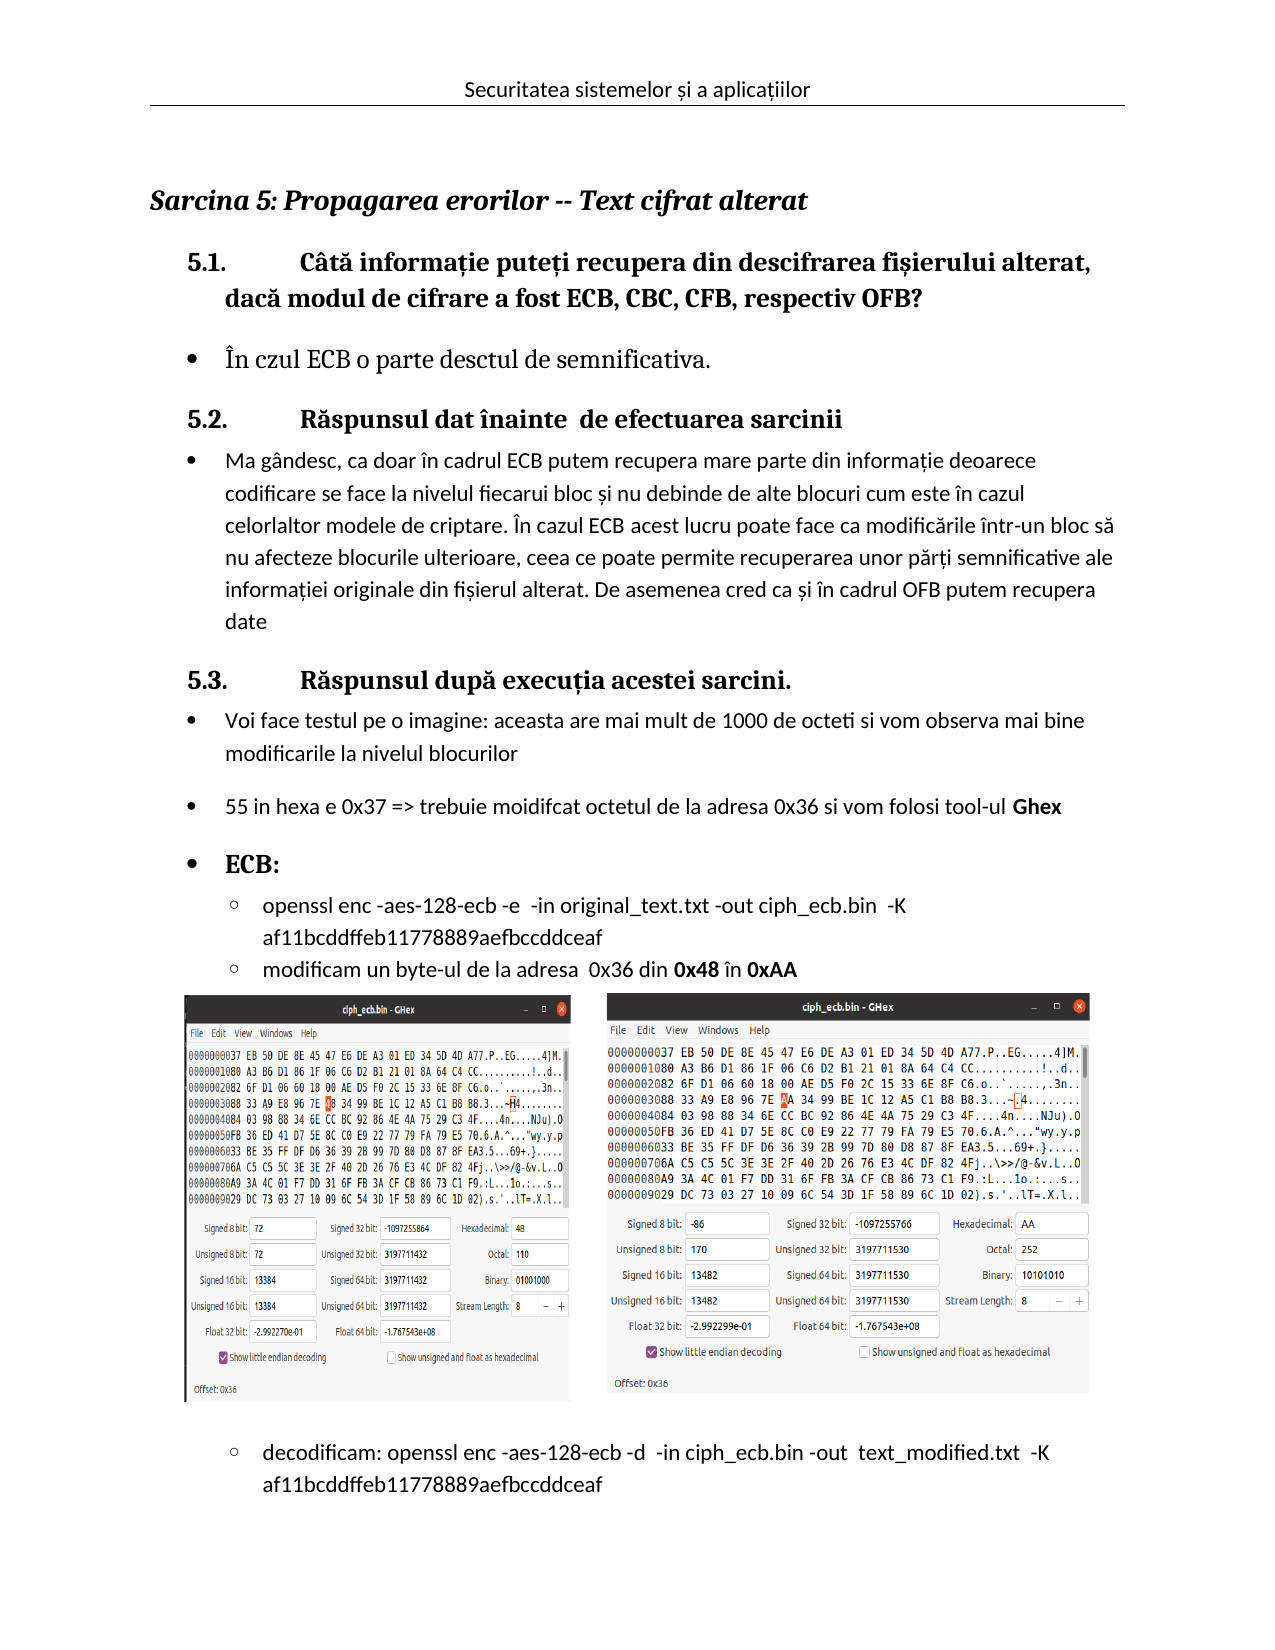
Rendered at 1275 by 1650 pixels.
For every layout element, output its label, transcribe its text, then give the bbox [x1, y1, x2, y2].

picture [606, 993, 1090, 1393]
list modificam un byte-ul de la adresa 0x36 din 0x48 în 0xAA [225, 955, 1125, 983]
list decodificam: openssl enc -aes-128-ecb -d -in ciph_ecb.bin -out text_modified.txt -K af11bcddffeb11778889aefbccddceaf [225, 1438, 1125, 1498]
subtitle În czul ECB o parte desctul de semnificativa. [187, 344, 1125, 375]
list Voi face testul pe o imagine: aceasta are mai mult de 1000 de octeti si vom observa mai bine modificarile la nivelul blocurilor [187, 707, 1125, 767]
list Ma gândesc, ca doar în cadrul ECB putem recupera mare parte din informație deoarece codificare se face la nivelul fiecarui bloc și nu debinde de alte blocuri cum este în cazul celorlaltor modele de criptare. În cazul ECB acest lucru poate face ca modificările într-un bloc să nu afecteze blocurile ulterioare, ceea ce poate permite recuperarea unor părți semnificative ale informației originale din fișierul alterat. De asemenea cred ca și în cadrul OFB putem recupera date [187, 447, 1125, 636]
list openssl enc -aes-128-ecb -e -in original_text.txt -out ciph_ecb.bin -K af11bcddffeb11778889aefbccddceaf [225, 891, 1125, 951]
subtitle Sarcina 5: Propagarea erorilor -- Text cifrat alterat [150, 184, 1125, 217]
subtitle Câtă informație puteți recupera din descifrarea fișierului alterat, dacă modul de cifrare a fost ECB, CBC, CFB, respectiv OFB? [187, 247, 1125, 314]
subtitle Răspunsul după execuția acestei sarcini. [187, 665, 1125, 696]
picture [184, 995, 571, 1402]
subtitle Răspunsul dat înainte de efectuarea sarcinii [187, 404, 1125, 436]
list 55 in hexa e 0x37 => trebuie moidifcat octetul de la adresa 0x36 si vom folosi tool-ul Ghex [187, 792, 1125, 820]
subtitle ECB: [187, 849, 1125, 880]
